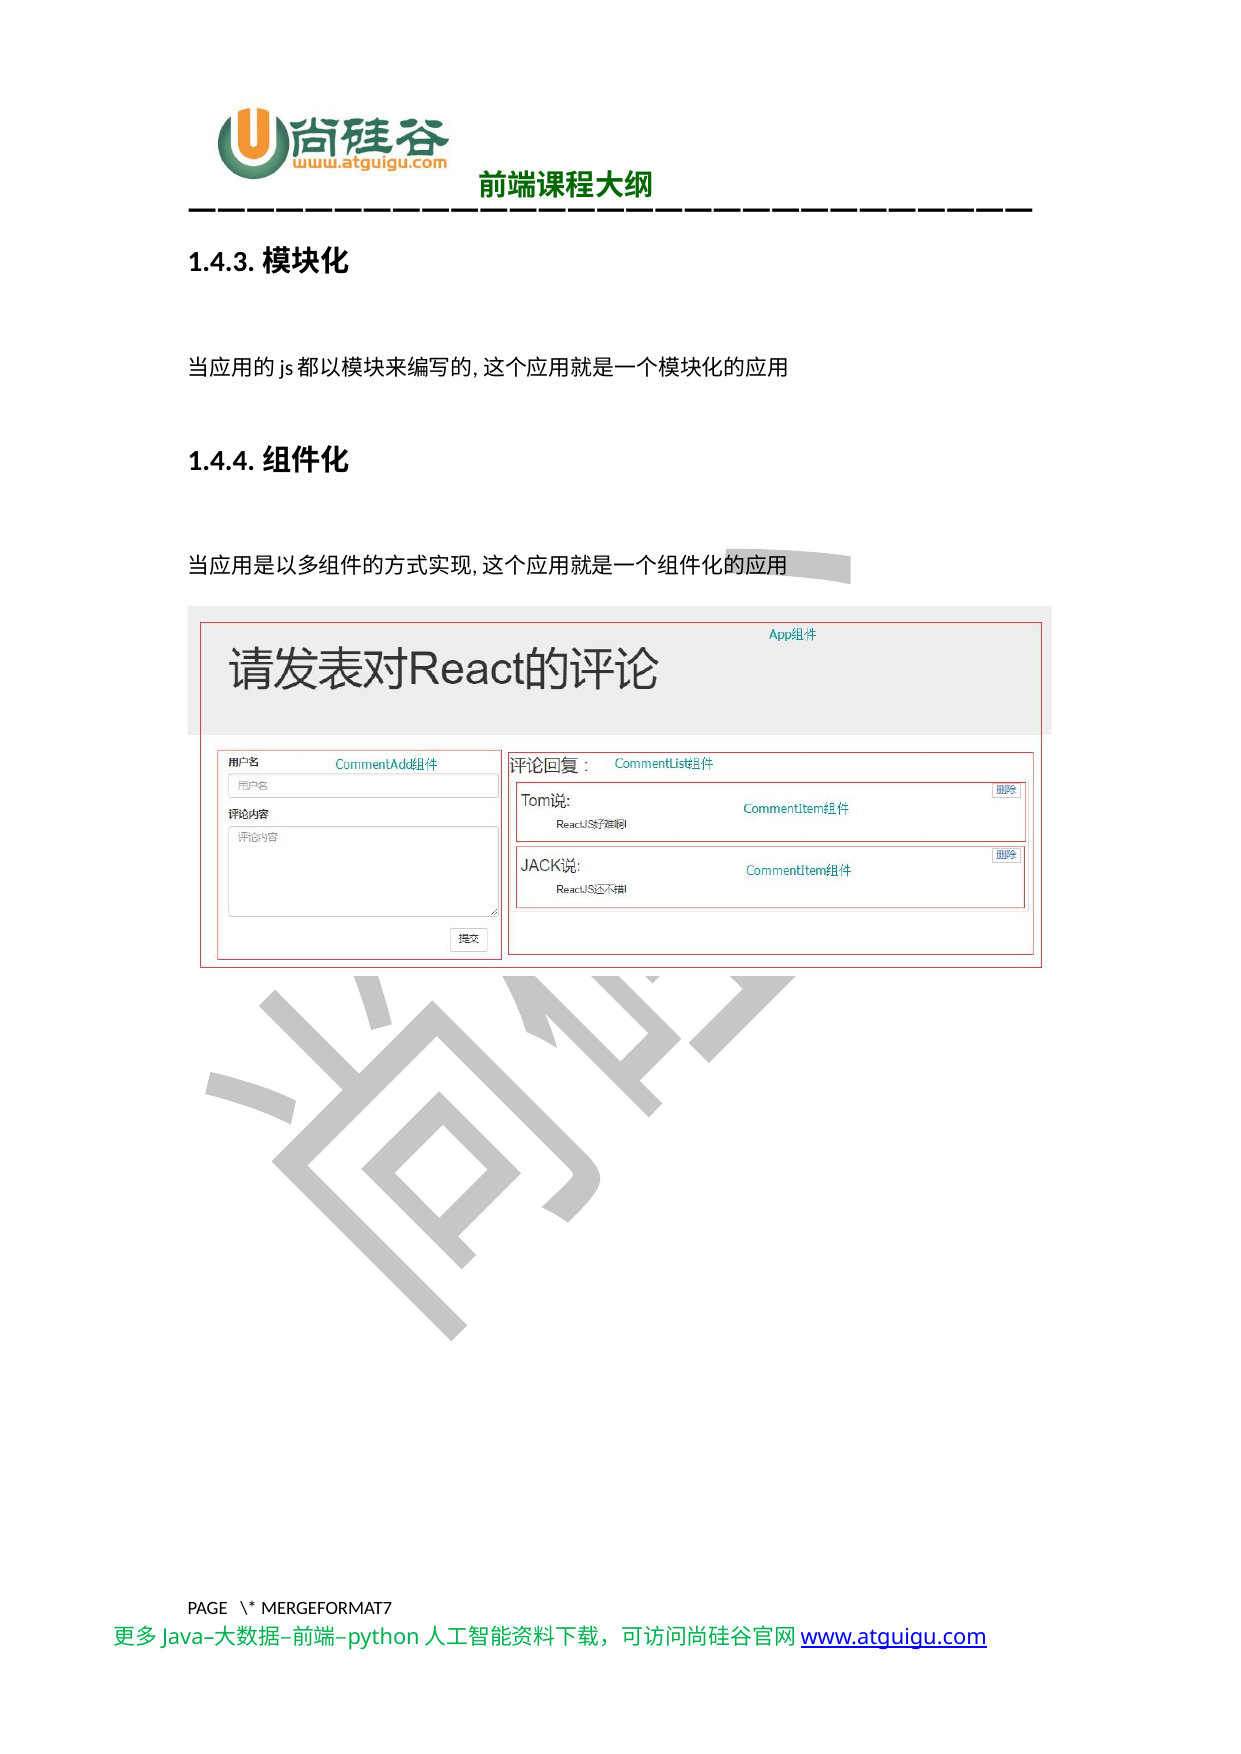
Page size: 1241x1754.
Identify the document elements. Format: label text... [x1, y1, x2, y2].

subtitle 组件化 [187, 425, 1053, 490]
picture [187, 606, 1052, 976]
text 当应用是以多组件的方式实现, 这个应用就是一个组件化的应用 [187, 548, 1053, 580]
text 当应用的js都以模块来编写的, 这个应用就是一个模块化的应用 [187, 349, 1053, 382]
picture [187, 88, 479, 195]
subtitle 模块化 [187, 227, 1053, 292]
